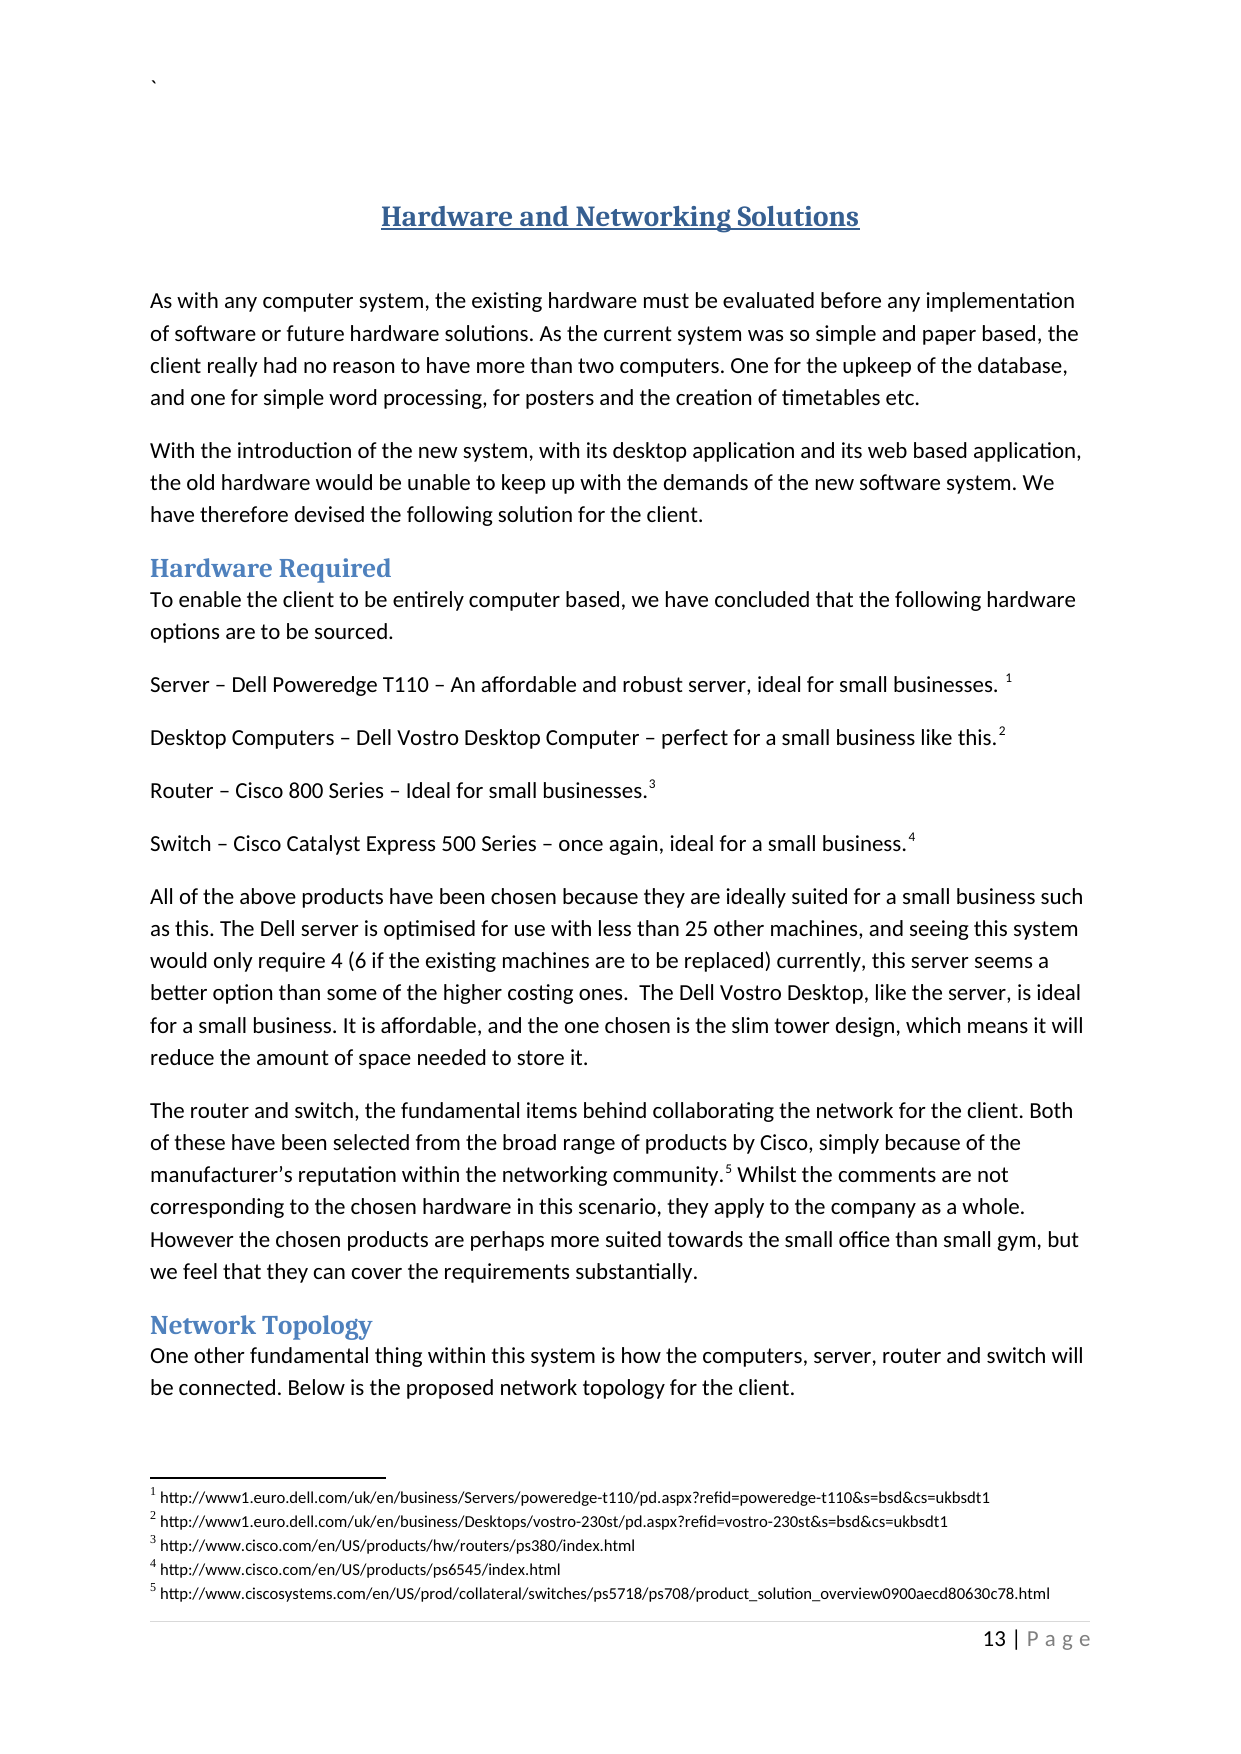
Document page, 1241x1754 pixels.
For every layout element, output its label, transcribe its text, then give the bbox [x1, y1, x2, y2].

subtitle Network Topology [150, 1310, 1090, 1341]
text To enable the client to be entirely computer based, we have concluded that the following hardware options are to be sourced. [150, 585, 1090, 645]
subtitle Hardware and Networking Solutions [150, 200, 1090, 233]
text With the introduction of the new system, with its desktop application and its web based application, the old hardware would be unable to keep up with the demands of the new software system. We have therefore devised the following solution for the client. [150, 436, 1090, 528]
text Switch – Cisco Catalyst Express 500 Series – once again, ideal for a small business. [150, 829, 1090, 857]
text As with any computer system, the existing hardware must be evaluated before any implementation of software or future hardware solutions. As the current system was so simple and paper based, the client really had no reason to have more than two computers. One for the upkeep of the database, and one for simple word processing, for posters and the creation of timetables etc. [150, 287, 1090, 411]
subtitle Hardware Required [150, 553, 1090, 585]
text Desktop Computers – Dell Vostro Desktop Computer – perfect for a small business like this. [150, 723, 1090, 751]
text One other fundamental thing within this system is how the computers, server, router and switch will be connected. Below is the proposed network topology for the client. [150, 1341, 1090, 1401]
text All of the above products have been chosen because they are ideally suited for a small business such as this. The Dell server is optimised for use with less than 25 other machines, and seeing this system would only require 4 (6 if the existing machines are to be replaced) currently, this server seems a better option than some of the higher costing ones. The Dell Vostro Desktop, like the server, is ideal for a small business. It is affordable, and the one chosen is the slim tower design, which means it will reduce the amount of space needed to store it. [150, 882, 1090, 1071]
text Router – Cisco 800 Series – Ideal for small businesses. [150, 776, 1090, 804]
text Server – Dell Poweredge T110 – An affordable and robust server, ideal for small businesses. [150, 670, 1090, 698]
text The router and switch, the fundamental items behind collaborating the network for the client. Both of these have been selected from the broad range of products by Cisco, simply because of the manufacturer’s reputation within the networking community. Whilst the comments are not corresponding to the chosen hardware in this scenario, they apply to the company as a whole. However the chosen products are perhaps more suited towards the small office than small gym, but we feel that they can cover the requirements substantially. [150, 1096, 1090, 1285]
